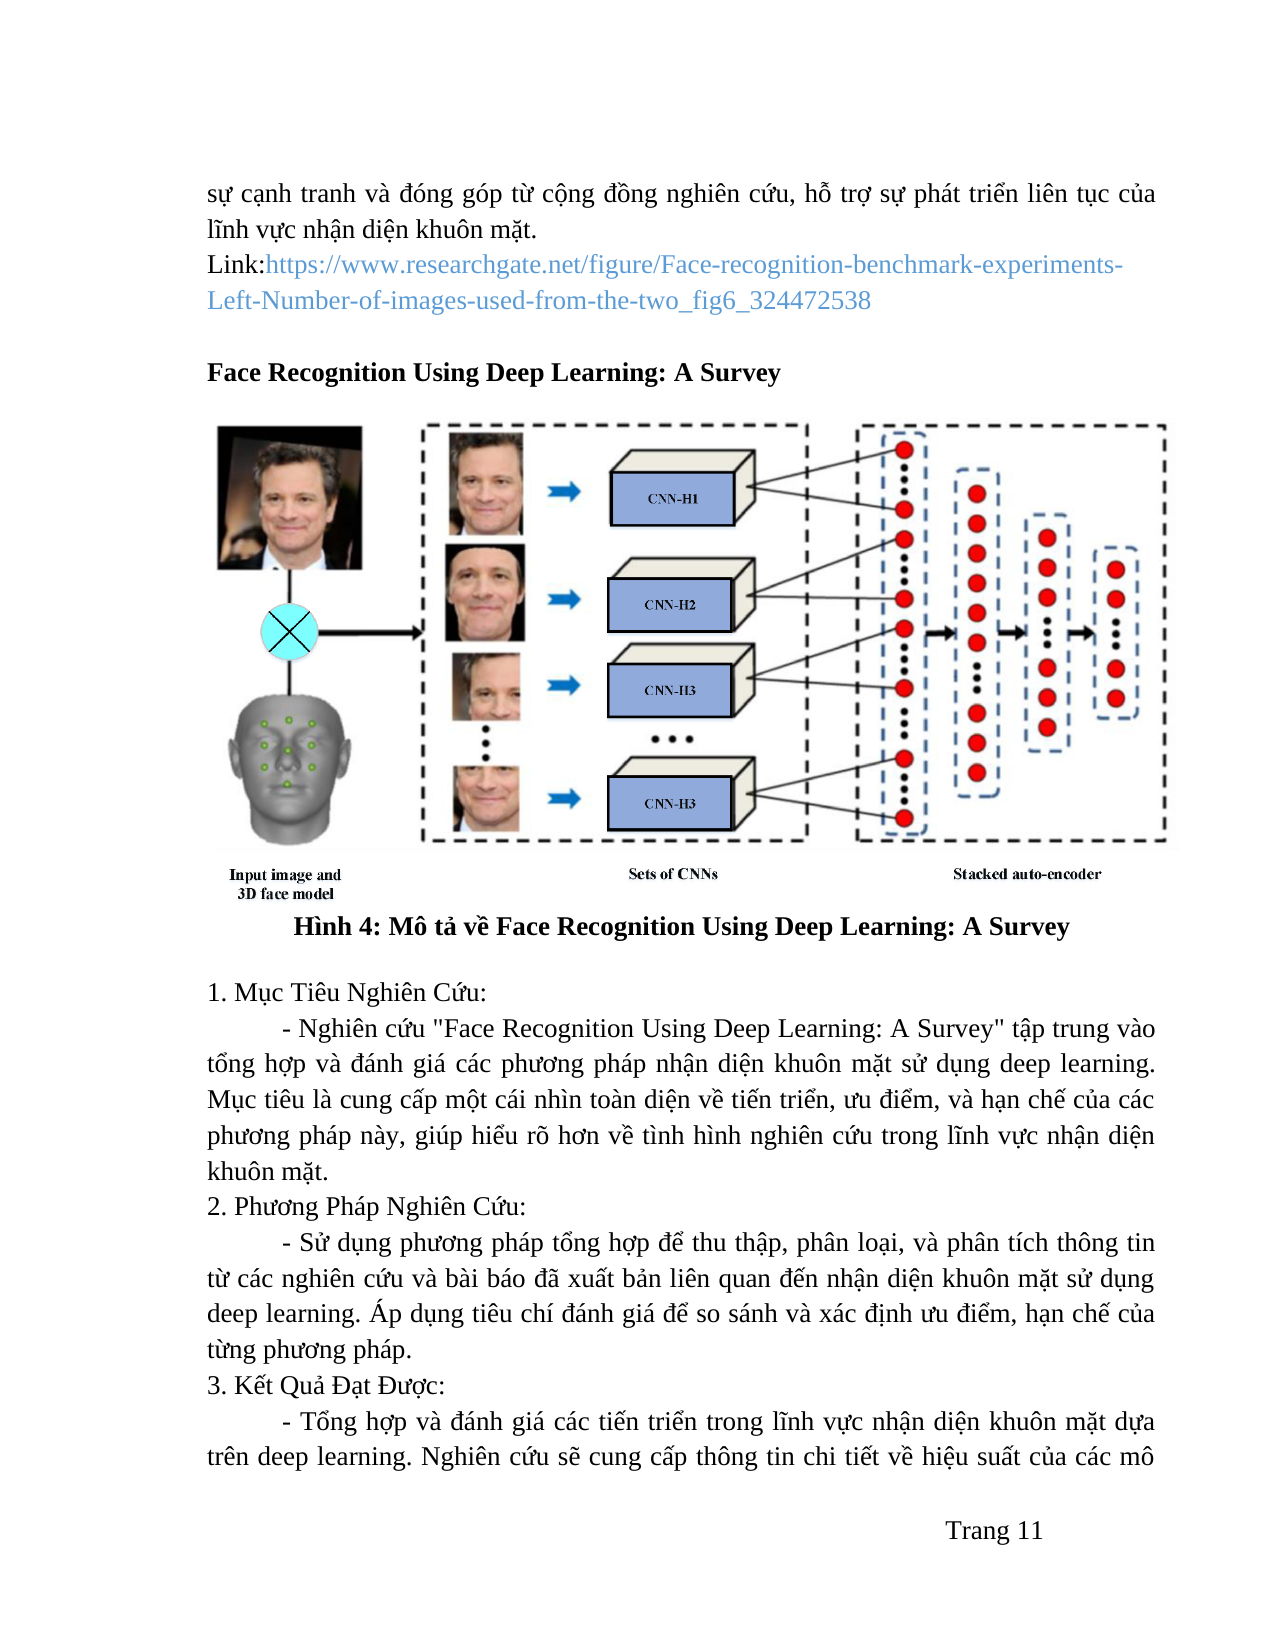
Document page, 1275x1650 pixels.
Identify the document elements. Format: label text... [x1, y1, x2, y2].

text Link:https://www.researchgate.net/figure/Face-recognition-benchmark-experiments-Left-Number-of-images-used-from-the-two_fig6_324472538 [207, 249, 1157, 316]
list Mục Tiêu Nghiên Cứu: [207, 976, 1157, 1007]
text Hình 4: Mô tả về Face Recognition Using Deep Learning: A Survey [207, 915, 1157, 940]
list Phương Pháp Nghiên Cứu: [207, 1190, 1157, 1221]
list Face Recognition Using Deep Learning: A Survey [207, 356, 1157, 387]
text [207, 177, 1157, 244]
list - Nghiên cứu "Face Recognition Using Deep Learning: A Survey" tập trung vào tổng hợp và đánh giá các phương pháp nhận diện khuôn mặt sử dụng deep learning. Mục tiêu là cung cấp một cái nhìn toàn diện về tiến triển, ưu điểm, và hạn chế của các phương pháp này, giúp hiểu rõ hơn về tình hình nghiên cứu trong lĩnh vực nhận diện khuôn mặt. [207, 1012, 1157, 1186]
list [207, 1405, 1157, 1472]
list Kết Quả Đạt Được: [207, 1369, 1157, 1400]
list - Sử dụng phương pháp tổng hợp để thu thập, phân loại, và phân tích thông tin từ các nghiên cứu và bài báo đã xuất bản liên quan đến nhận diện khuôn mặt sử dụng deep learning. Áp dụng tiêu chí đánh giá để so sánh và xác định ưu điểm, hạn chế của từng phương pháp. [207, 1226, 1157, 1364]
picture [206, 409, 1182, 911]
